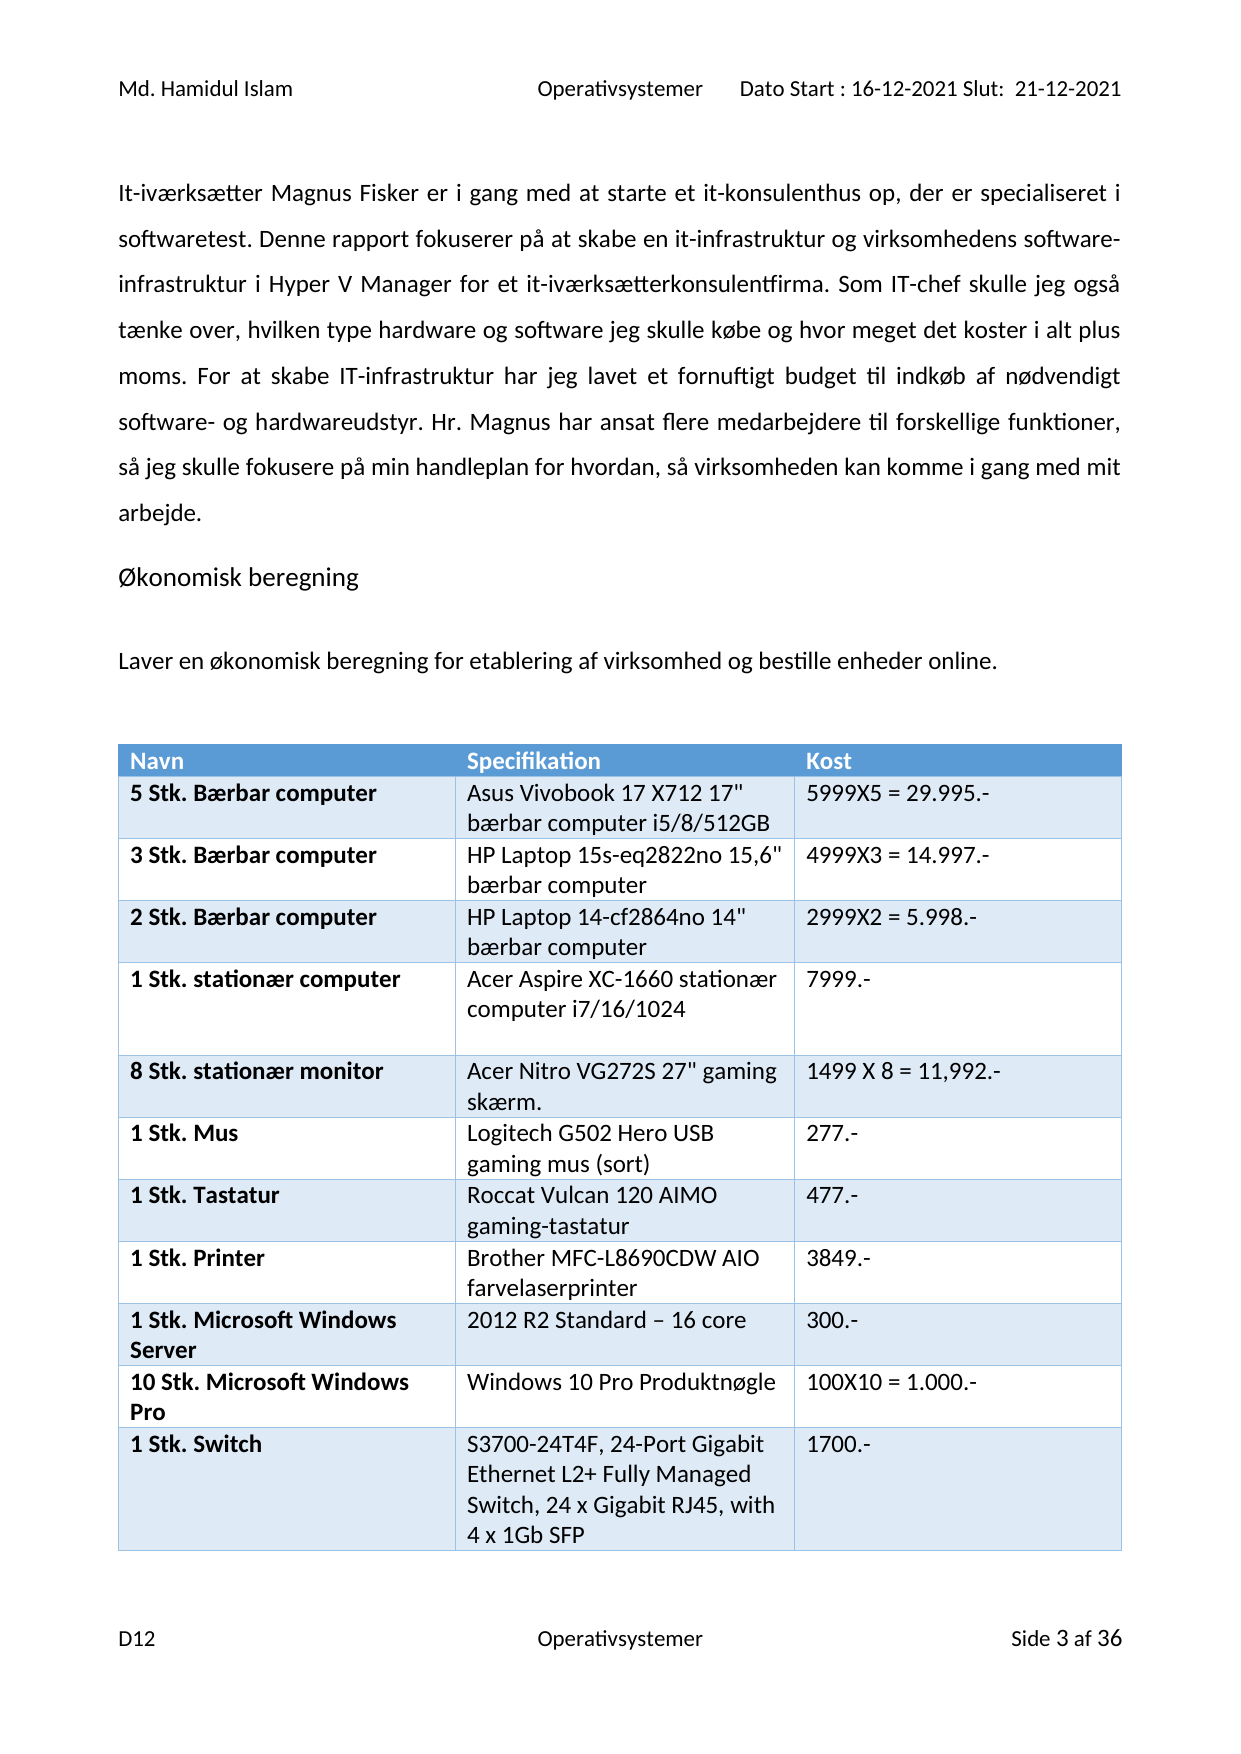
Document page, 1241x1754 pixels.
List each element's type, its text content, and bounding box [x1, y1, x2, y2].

table_cell Acer Nitro VG272S 27" gaming skærm. [456, 1056, 794, 1117]
table_cell 1 Stk. Printer [119, 1242, 455, 1303]
table_cell 7999.- [795, 963, 1121, 1054]
table_cell HP Laptop 14-cf2864no 14" bærbar computer [456, 901, 794, 962]
table_cell 4999X3 = 14.997.- [795, 839, 1121, 900]
table_cell 277.- [795, 1118, 1121, 1179]
table_cell 2012 R2 Standard – 16 core [456, 1304, 794, 1365]
table_cell 1 Stk. Microsoft Windows Server [119, 1304, 455, 1365]
table_cell 2999X2 = 5.998.- [795, 901, 1121, 962]
table_cell 8 Stk. stationær monitor [119, 1056, 455, 1117]
table_cell Asus Vivobook 17 X712 17" bærbar computer i5/8/512GB [456, 777, 794, 838]
table_header Navn [119, 745, 455, 776]
table_header Specifikation [456, 745, 794, 776]
table_header Kost [795, 745, 1121, 776]
table_cell 100X10 = 1.000.- [795, 1366, 1121, 1427]
table_cell 1 Stk. Tastatur [119, 1180, 455, 1241]
table_cell 10 Stk. Microsoft Windows Pro [119, 1366, 455, 1427]
table_cell HP Laptop 15s-eq2822no 15,6" bærbar computer [456, 839, 794, 900]
table_cell 1499 X 8 = 11,992.- [795, 1056, 1121, 1117]
text It-iværksætter Magnus Fisker er i gang med at starte et it-konsulenthus op, der er specialiseret i softwaretest. Denne rapport fokuserer på at skabe en it-infrastruktur og virksomhedens software-infrastruktur i Hyper V Manager for et it-iværksætterkonsulentfirma. Som IT-chef skulle jeg også tænke over, hvilken type hardware og software jeg skulle købe og hvor meget det koster i alt plus moms. For at skabe IT-infrastruktur har jeg lavet et fornuftigt budget til indkøb af nødvendigt software- og hardwareudstyr. Hr. Magnus har ansat flere medarbejdere til forskellige funktioner, så jeg skulle fokusere på min handleplan for hvordan, så virksomheden kan komme i gang med mit arbejde. [118, 177, 1122, 528]
table_cell Brother MFC-L8690CDW AIO farvelaserprinter [456, 1242, 794, 1303]
table_cell Acer Aspire XC-1660 stationær computer i7/16/1024 [456, 963, 794, 1054]
text Laver en økonomisk beregning for etablering af virksomhed og bestille enheder online. [118, 645, 1122, 675]
table_cell Windows 10 Pro Produktnøgle [456, 1366, 794, 1427]
table_cell 1 Stk. stationær computer [119, 963, 455, 1054]
table_cell 3 Stk. Bærbar computer [119, 839, 455, 900]
table_cell 1 Stk. Switch [119, 1428, 455, 1550]
table_cell 477.- [795, 1180, 1121, 1241]
table_cell 1 Stk. Mus [119, 1118, 455, 1179]
table_cell 5 Stk. Bærbar computer [119, 777, 455, 838]
subtitle Økonomisk beregning [118, 560, 1122, 593]
table_cell 300.- [795, 1304, 1121, 1365]
table_cell Logitech G502 Hero USB gaming mus (sort) [456, 1118, 794, 1179]
table_cell Roccat Vulcan 120 AIMO gaming-tastatur [456, 1180, 794, 1241]
table_cell 2 Stk. Bærbar computer [119, 901, 455, 962]
table_cell 1700.- [795, 1428, 1121, 1550]
table_cell 3849.- [795, 1242, 1121, 1303]
table_cell 5999X5 = 29.995.- [795, 777, 1121, 838]
table_cell S3700-24T4F, 24-Port Gigabit Ethernet L2+ Fully Managed Switch, 24 x Gigabit RJ45, with 4 x 1Gb SFP [456, 1428, 794, 1550]
